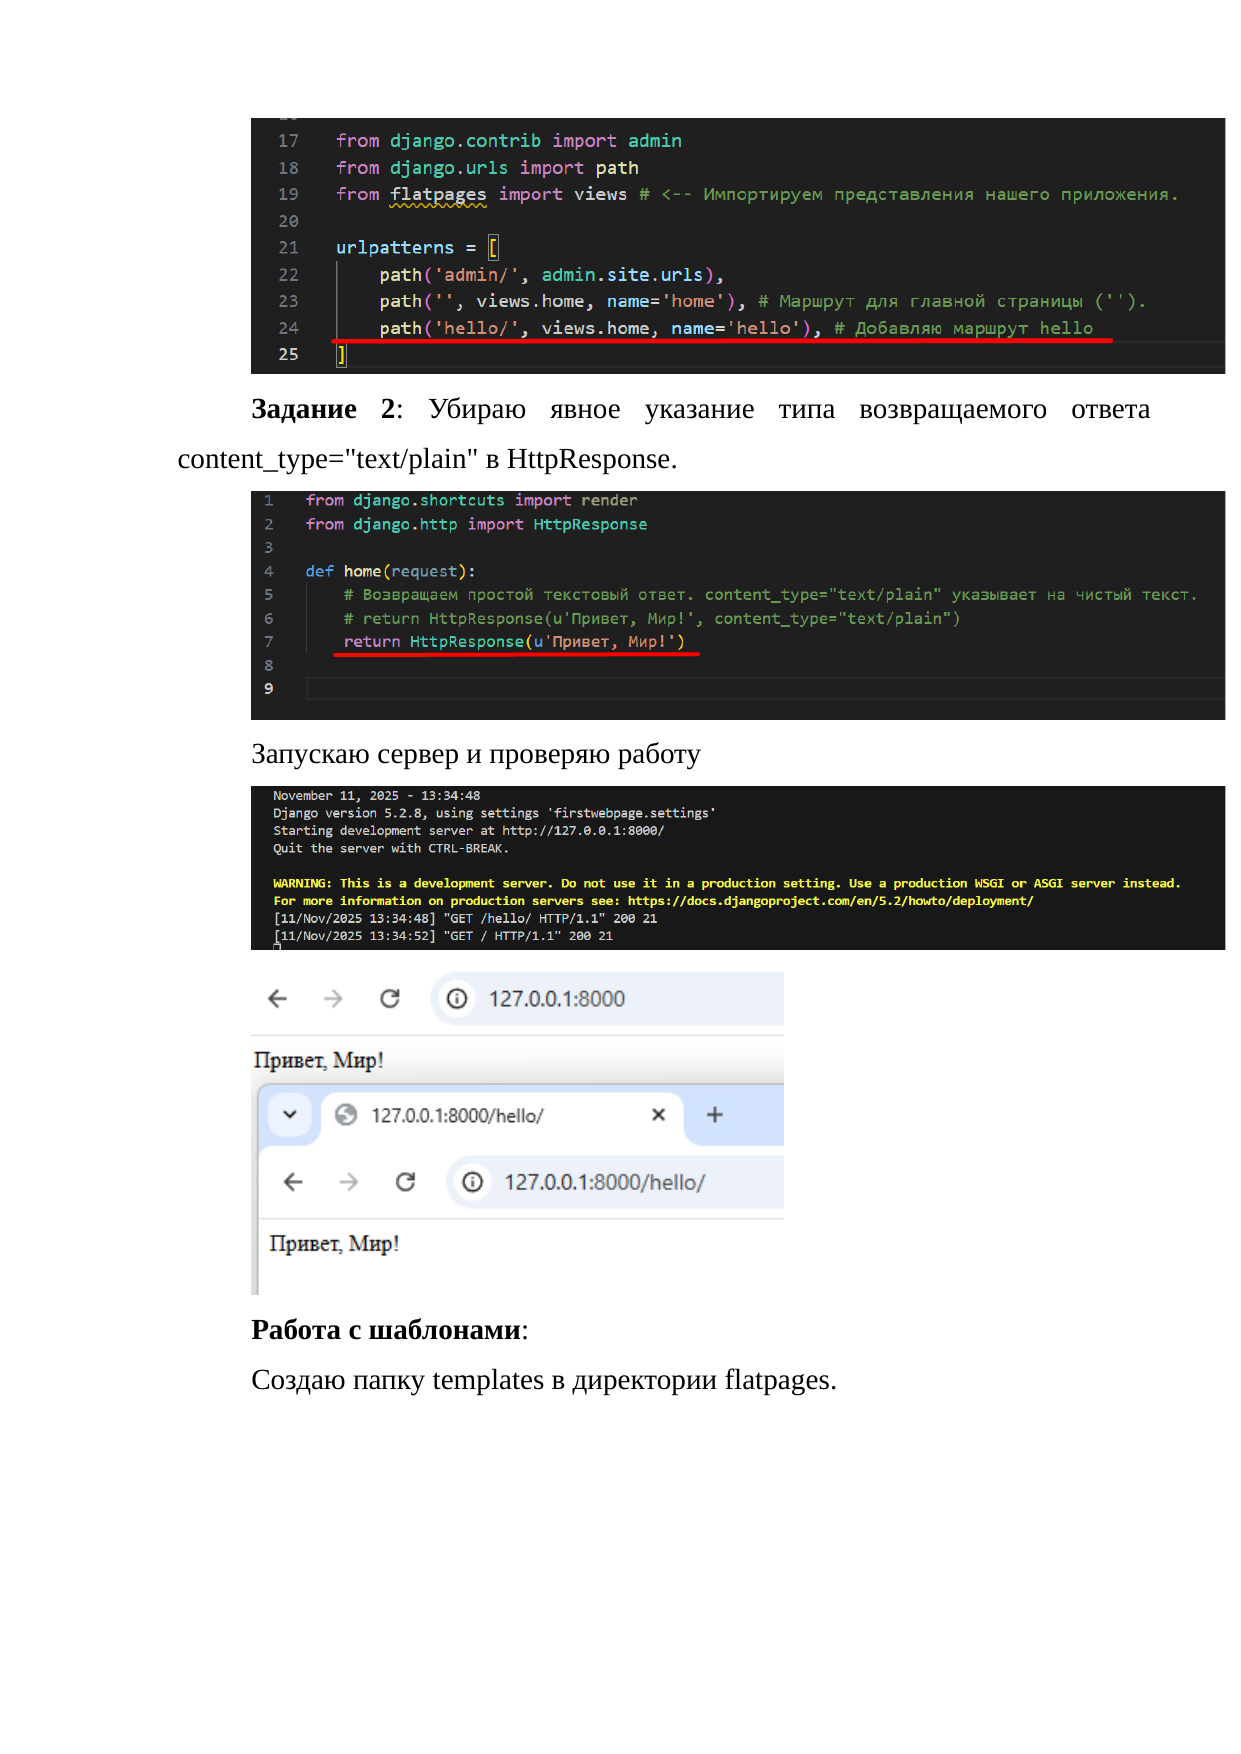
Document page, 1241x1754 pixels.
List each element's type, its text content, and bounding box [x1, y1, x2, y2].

picture [251, 786, 1226, 950]
text Запускаю сервер и проверяю работу [177, 736, 1152, 770]
picture [251, 491, 1226, 720]
picture [251, 966, 784, 1295]
text Работа с шаблонами: [177, 1312, 1152, 1345]
text Создаю папку templates в директории flatpages. [177, 1362, 1152, 1396]
text Задание 2: Убираю явное указание типа возвращаемого ответа content_type="text/plain" в HttpResponse. [177, 391, 1152, 475]
picture [251, 118, 1226, 374]
